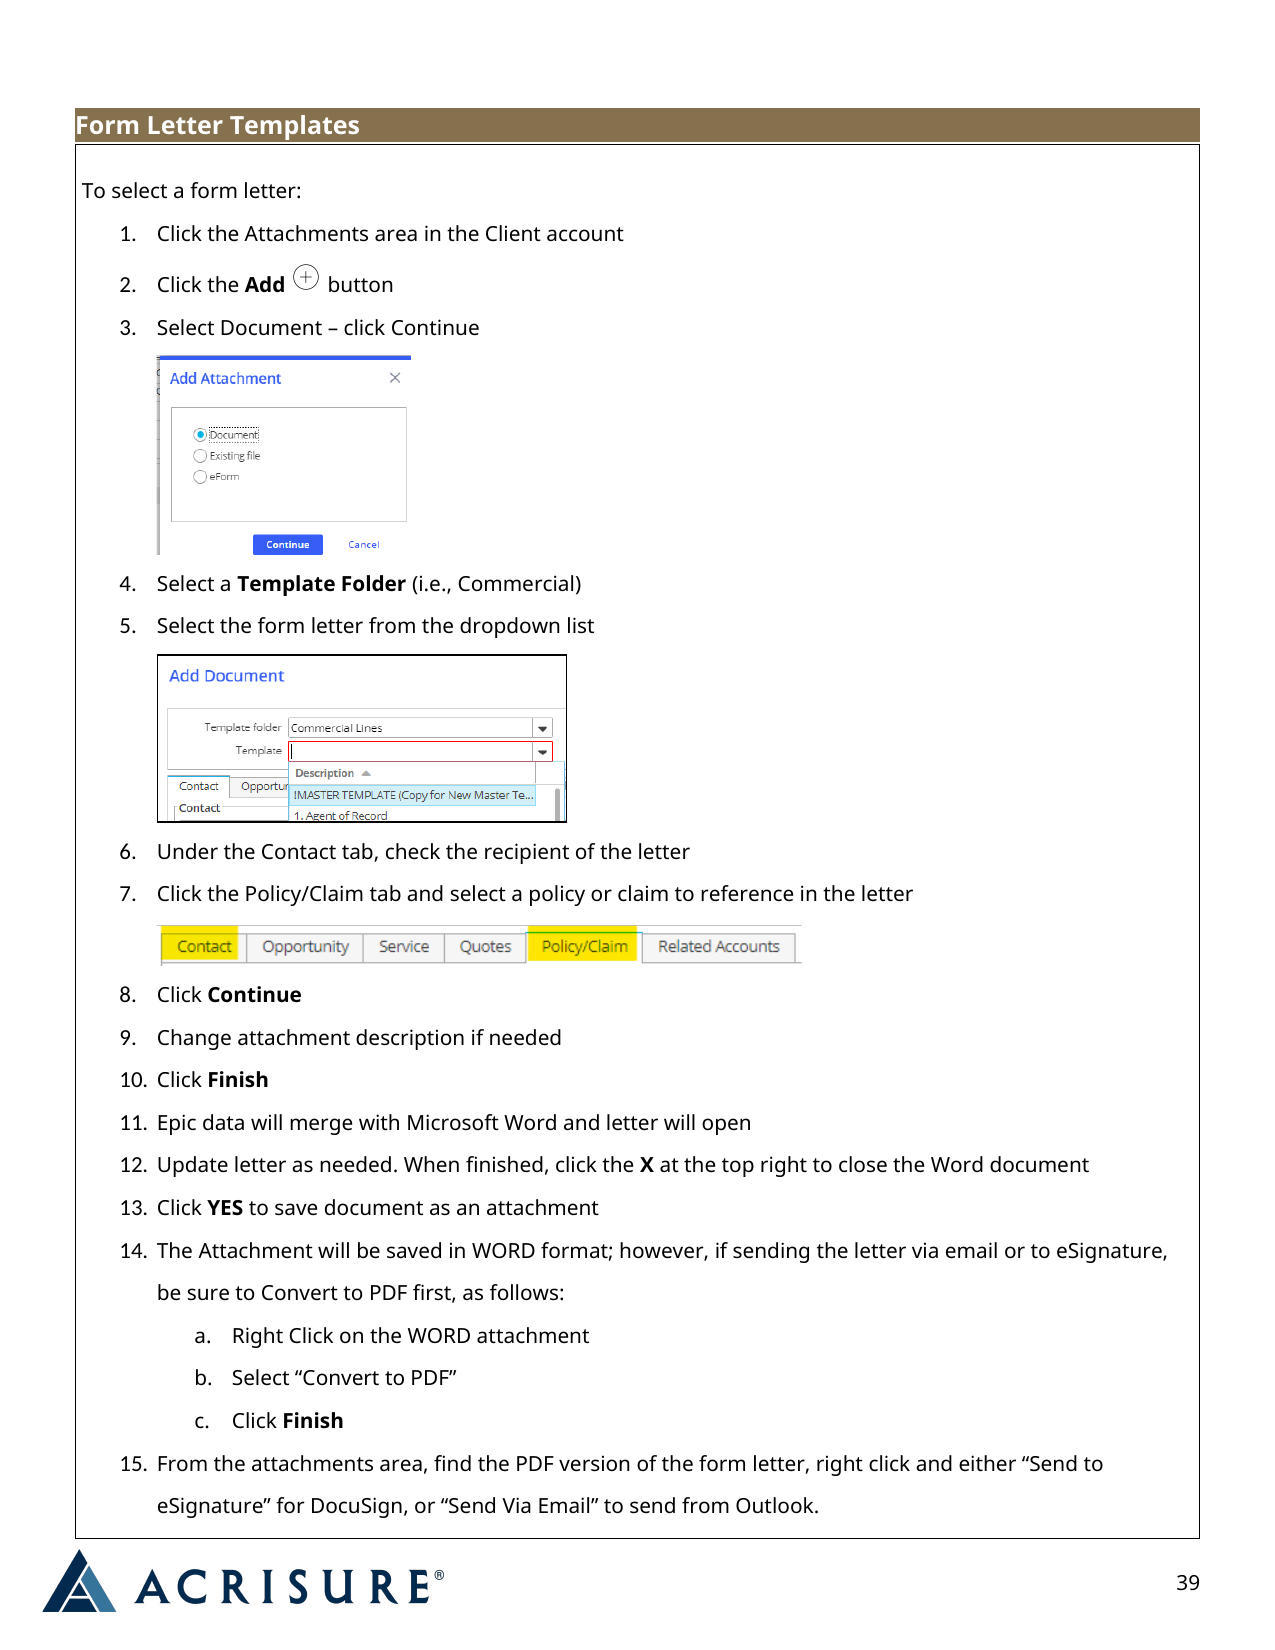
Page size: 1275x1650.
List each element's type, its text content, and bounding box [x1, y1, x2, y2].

picture [42, 1549, 444, 1612]
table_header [76, 145, 1199, 1538]
picture [156, 355, 411, 555]
picture [158, 656, 566, 821]
picture [290, 261, 322, 293]
picture [156, 922, 802, 966]
subtitle Form Letter Templates [75, 108, 1200, 142]
